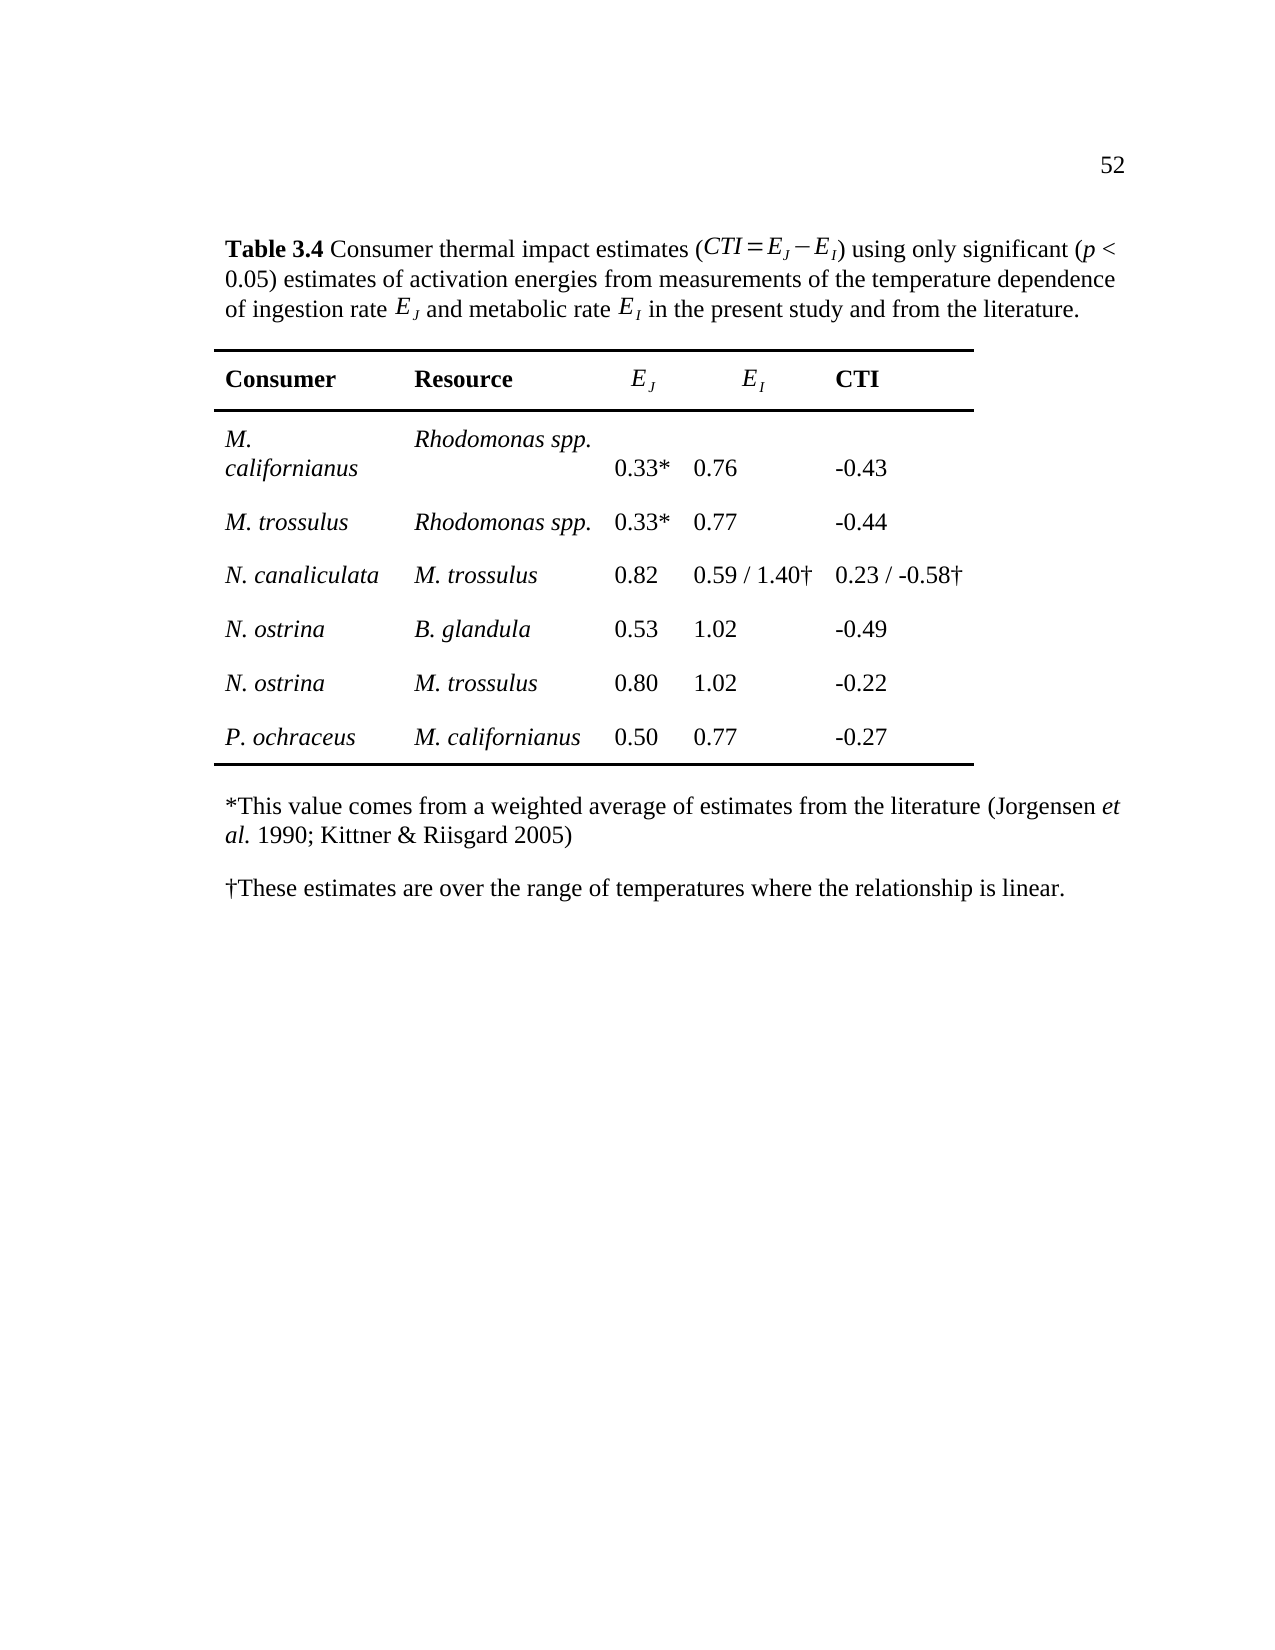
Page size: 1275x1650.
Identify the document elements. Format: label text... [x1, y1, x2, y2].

table_cell Rhodomonas spp. [403, 494, 603, 548]
table_cell P. ochraceus [214, 709, 403, 763]
table_cell 0.76 [682, 412, 824, 494]
table_cell 1.02 [682, 655, 824, 709]
table_cell M. trossulus [214, 494, 403, 548]
table_cell 0.53 [603, 602, 682, 655]
table_cell 0.77 [682, 709, 824, 763]
table_cell N. canaliculata [214, 548, 403, 602]
table_cell -0.27 [824, 709, 974, 763]
text Table 3.4 Consumer thermal impact estimates () using only significant (p < 0.05) estimates of activation energies from measurements of the temperature dependence of ingestion rate and metabolic rate in the present study and from the literature. [225, 232, 1125, 324]
table_header [603, 352, 682, 408]
table_cell -0.44 [824, 494, 974, 548]
table_cell 0.77 [682, 494, 824, 548]
table_cell 0.59 / 1.40† [682, 548, 824, 602]
table_cell M. trossulus [403, 655, 603, 709]
table_cell 0.33* [603, 494, 682, 548]
table_header [682, 352, 824, 408]
text †These estimates are over the range of temperatures where the relationship is linear. [225, 873, 1125, 902]
table_cell 0.23 / -0.58† [824, 548, 974, 602]
table_cell -0.22 [824, 655, 974, 709]
table_cell -0.49 [824, 602, 974, 655]
table_cell 0.80 [603, 655, 682, 709]
text *This value comes from a weighted average of estimates from the literature (Jorgensen et al. 1990; Kittner & Riisgard 2005) [225, 791, 1125, 848]
table_cell M. trossulus [403, 548, 603, 602]
table_cell M. californianus [403, 709, 603, 763]
table_header CTI [824, 352, 974, 408]
table_cell M. californianus [214, 412, 403, 494]
table_cell 0.82 [603, 548, 682, 602]
table_cell Rhodomonas spp. [403, 412, 603, 494]
table_cell N. ostrina [214, 602, 403, 655]
table_cell -0.43 [824, 412, 974, 494]
table_cell N. ostrina [214, 655, 403, 709]
table_header Resource [403, 352, 603, 408]
table_cell B. glandula [403, 602, 603, 655]
table_cell 1.02 [682, 602, 824, 655]
table_cell 0.50 [603, 709, 682, 763]
table_header Consumer [214, 352, 403, 408]
table_cell 0.33* [603, 412, 682, 494]
